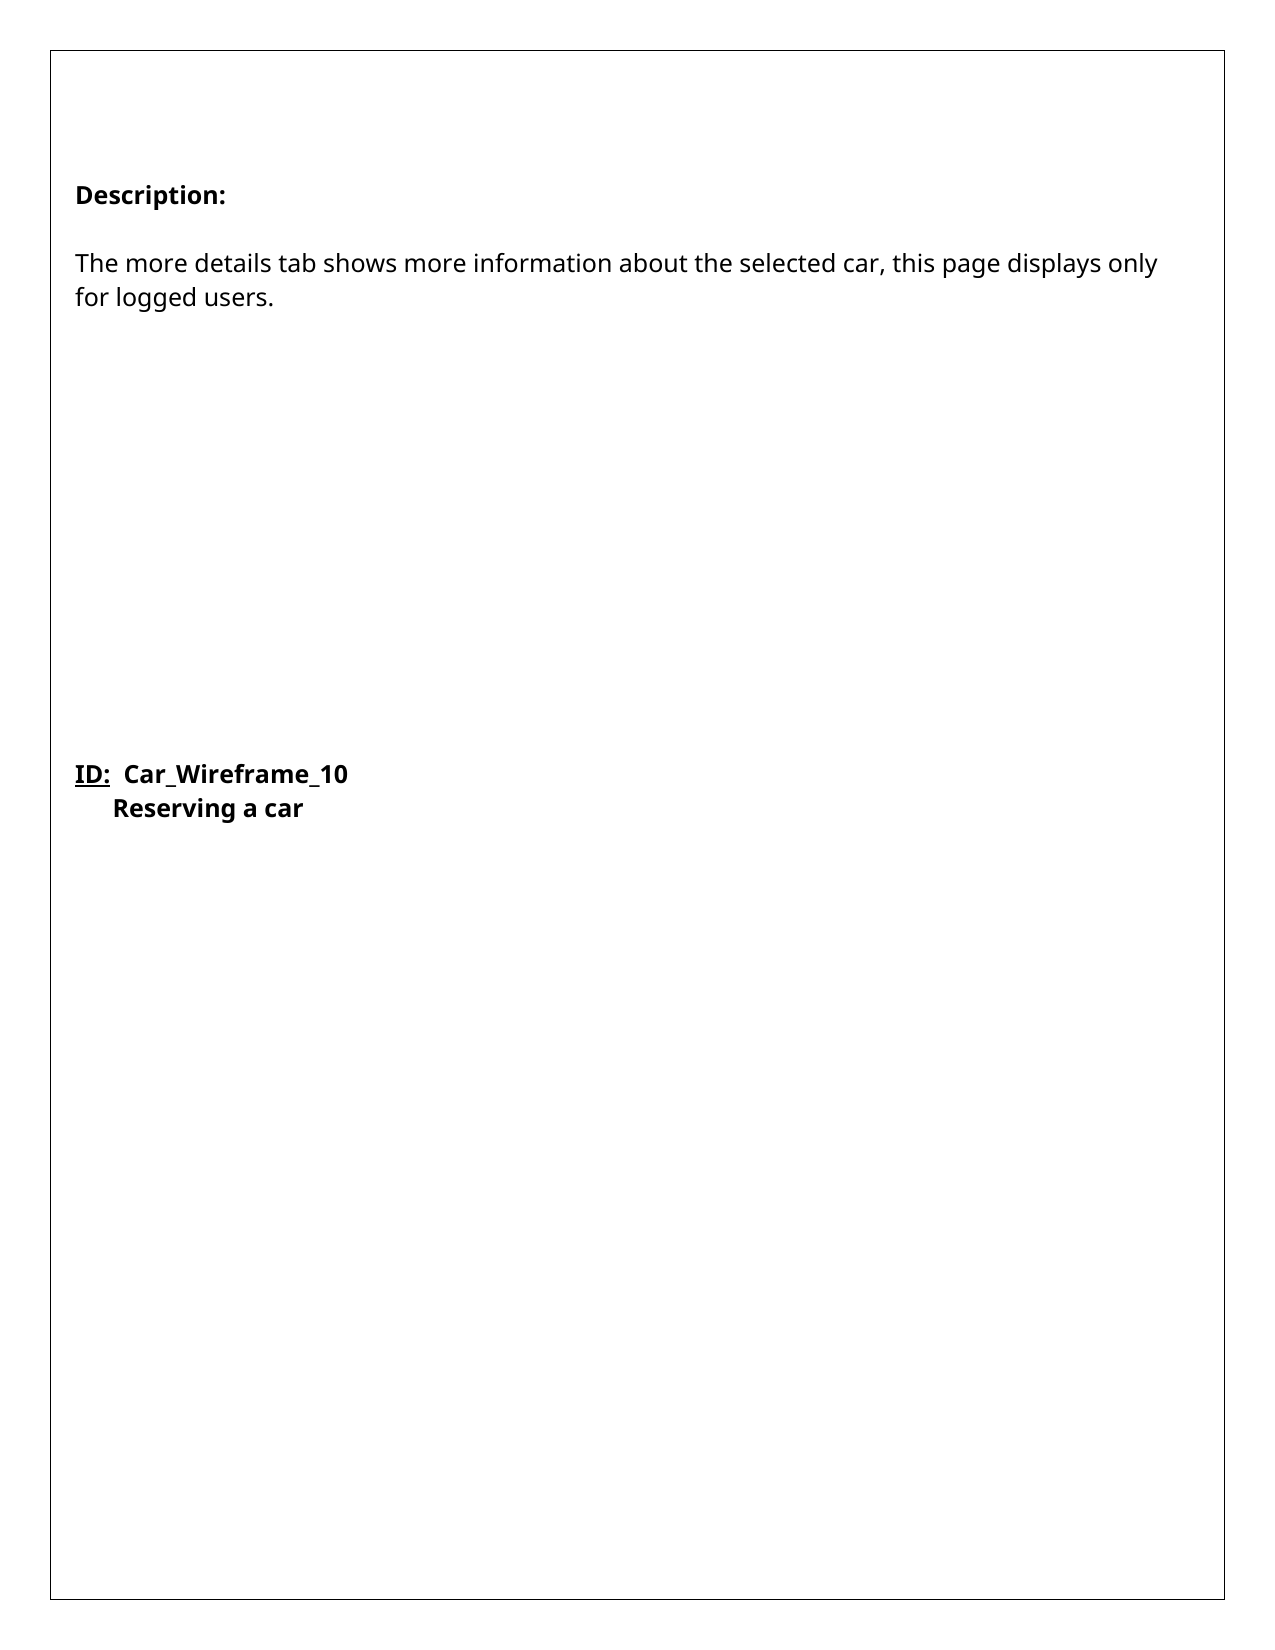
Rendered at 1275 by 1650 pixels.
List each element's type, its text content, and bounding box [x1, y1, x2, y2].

text Description: [75, 177, 1181, 212]
text Reserving a car [112, 791, 1181, 825]
text The more details tab shows more information about the selected car, this page displays only for logged users. [75, 246, 1181, 314]
text ID: Car_Wireframe_10 [75, 757, 1181, 791]
